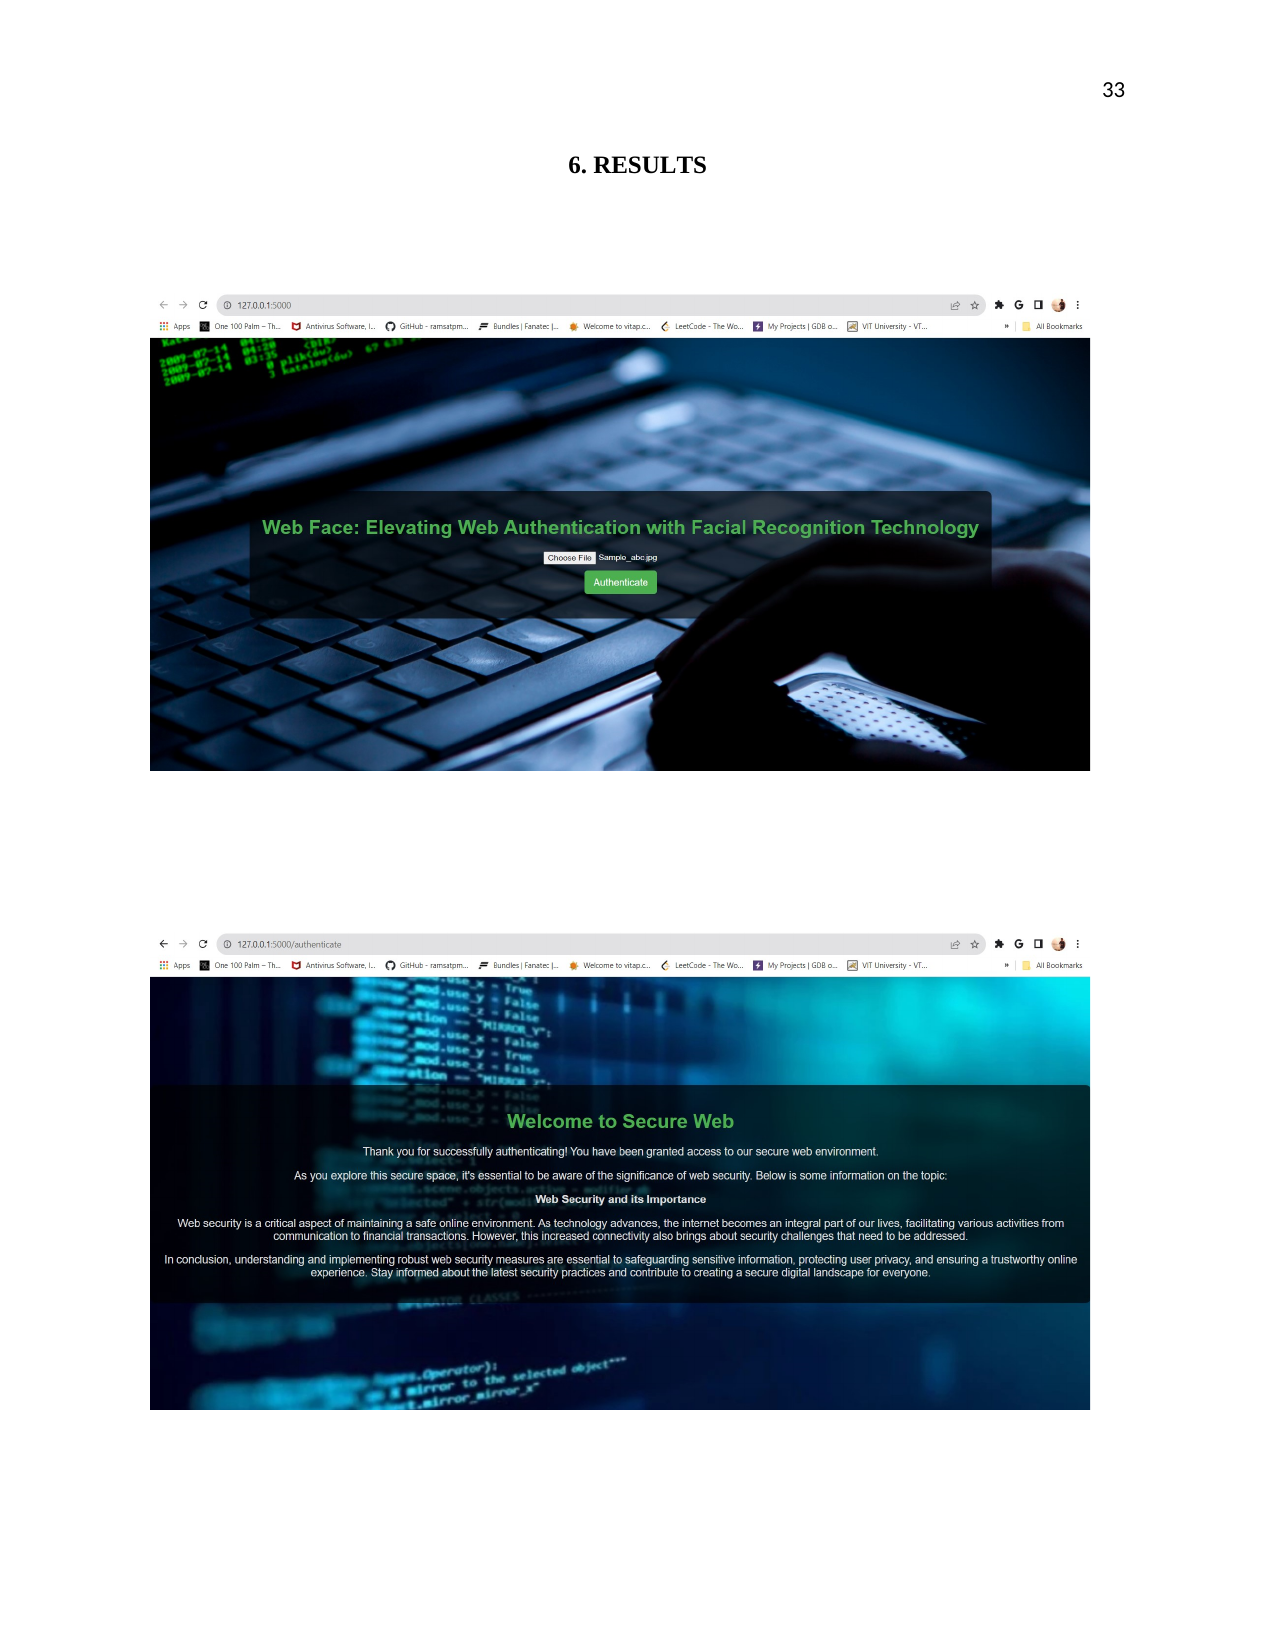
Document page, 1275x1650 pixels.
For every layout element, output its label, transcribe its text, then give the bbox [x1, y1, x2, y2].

picture [376, 1392, 389, 1401]
text 6. RESULTS [150, 150, 1125, 179]
picture [150, 293, 1091, 771]
picture [150, 932, 1091, 1410]
